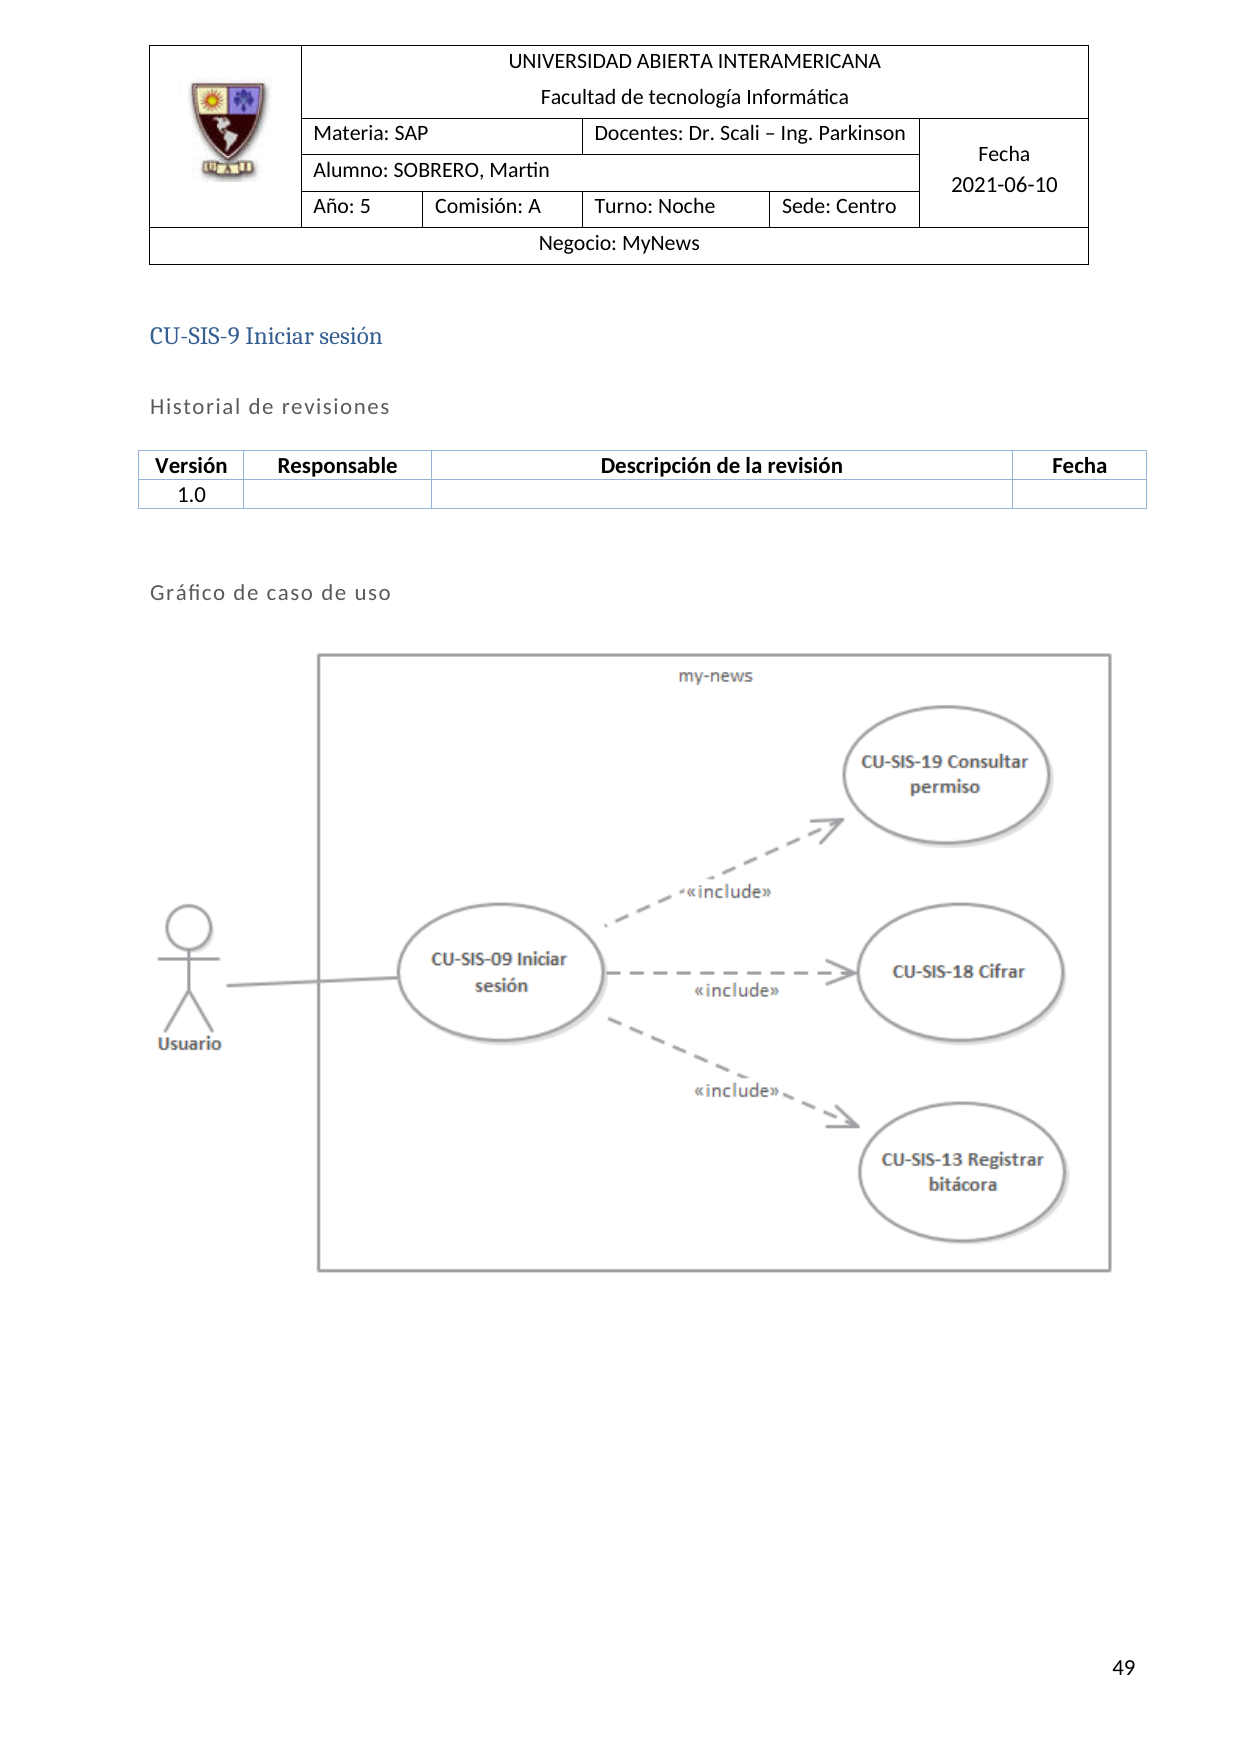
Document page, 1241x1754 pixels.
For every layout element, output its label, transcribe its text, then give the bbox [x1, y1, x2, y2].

subtitle Historial de revisiones [150, 392, 1135, 421]
picture [150, 635, 1118, 1282]
table_header Versión [139, 451, 243, 479]
table_cell [1013, 480, 1146, 508]
subtitle CU-SIS-9 Iniciar sesión [150, 322, 1135, 351]
picture [177, 74, 278, 187]
table_header Fecha [1013, 451, 1146, 479]
subtitle Gráfico de caso de uso [150, 578, 1135, 607]
table_cell [244, 480, 431, 508]
table_cell 1.0 [139, 480, 243, 508]
table_cell [432, 480, 1012, 508]
table_header Descripción de la revisión [432, 451, 1012, 479]
table_header Responsable [244, 451, 431, 479]
